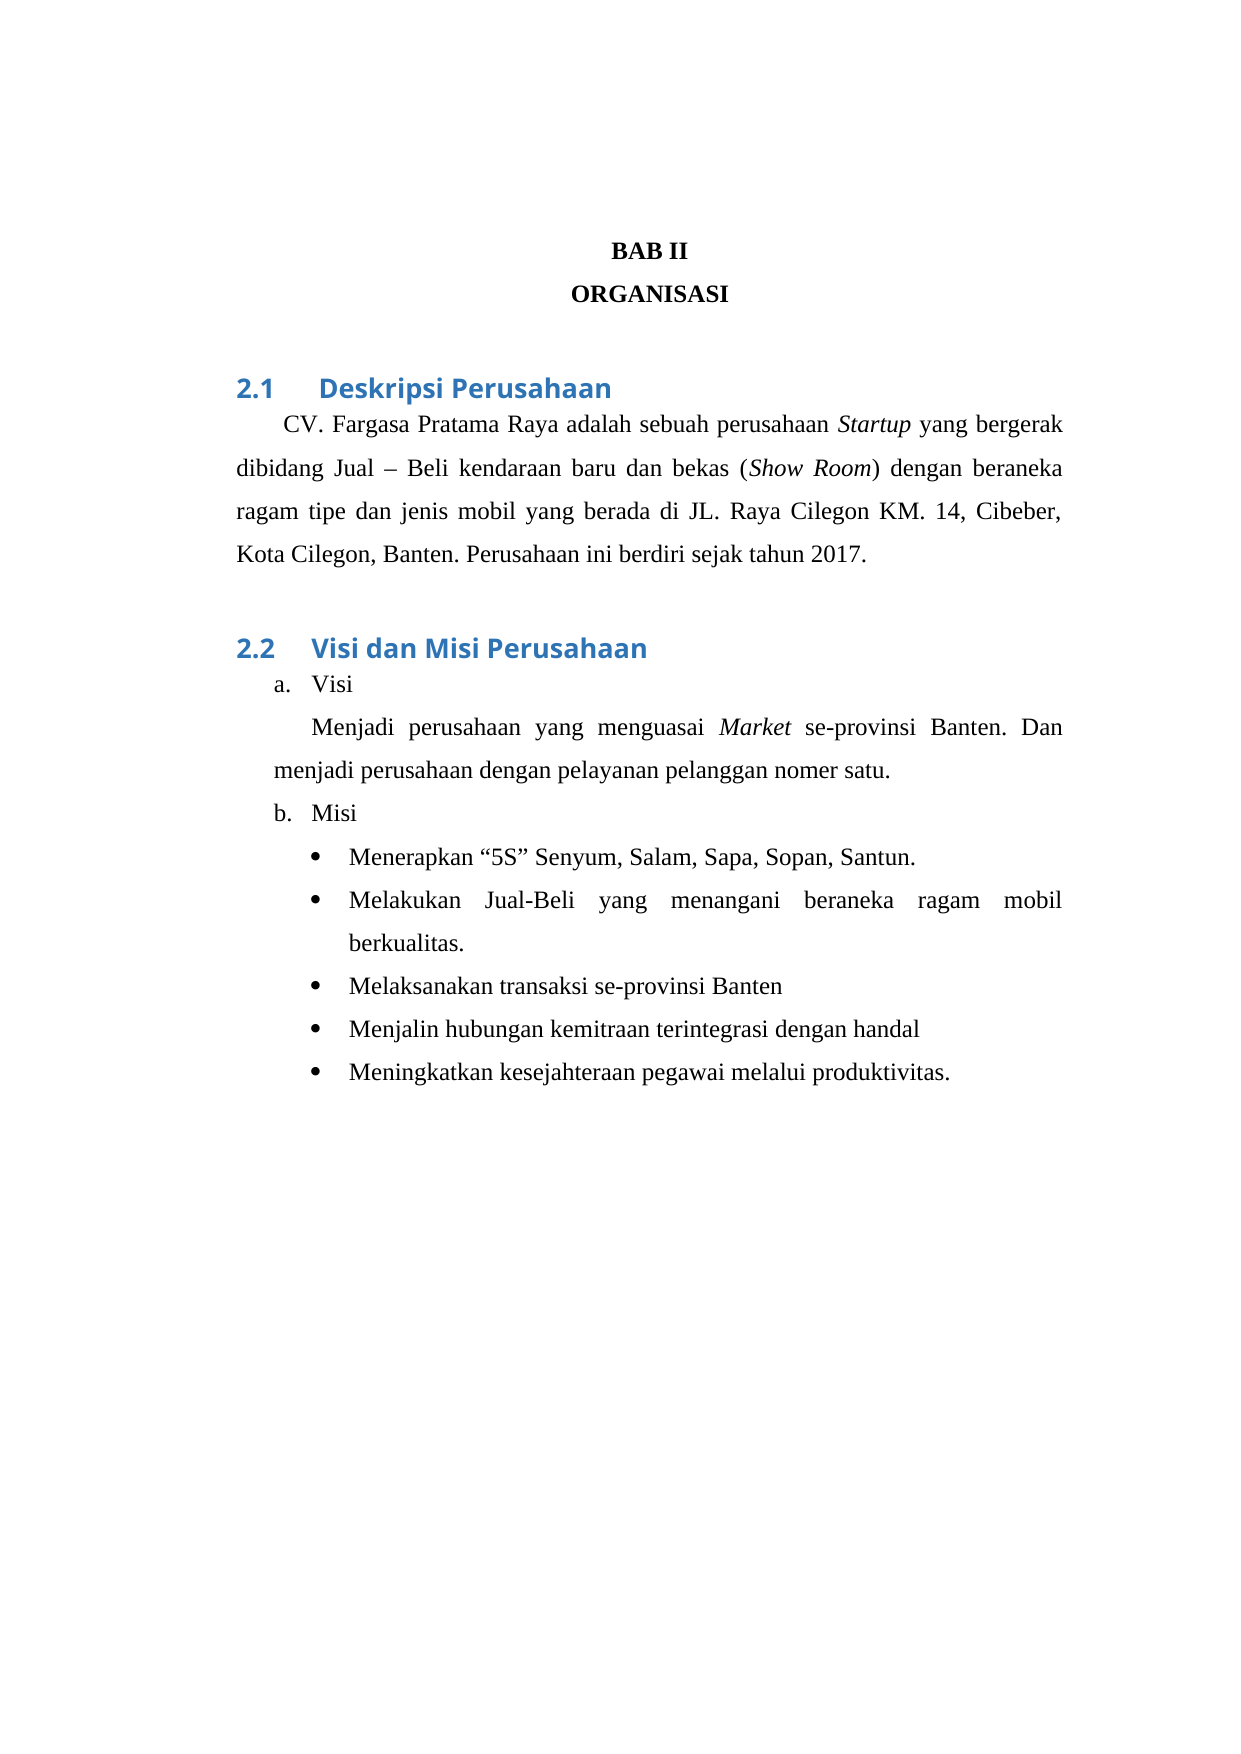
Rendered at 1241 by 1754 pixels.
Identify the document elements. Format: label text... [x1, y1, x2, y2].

subtitle Deskripsi Perusahaan [236, 370, 1063, 407]
list Visi [274, 669, 1063, 698]
list Meningkatkan kesejahteraan pegawai melalui produktivitas. [311, 1057, 1063, 1086]
text CV. Fargasa Pratama Raya adalah sebuah perusahaan Startup yang bergerak dibidang Jual – Beli kendaraan baru dan bekas (Show Room) dengan beraneka ragam tipe dan jenis mobil yang berada di JL. Raya Cilegon KM. 14, Cibeber, Kota Cilegon, Banten. Perusahaan ini berdiri sejak tahun 2017. [236, 409, 1063, 568]
subtitle Visi dan Misi Perusahaan [236, 629, 1063, 666]
list Melaksanakan transaksi se-provinsi Banten [311, 971, 1063, 1000]
list Menerapkan “5S” Senyum, Salam, Sapa, Sopan, Santun. [311, 842, 1063, 870]
text BAB II [236, 236, 1063, 265]
list Misi [274, 798, 1063, 827]
text Menjadi perusahaan yang menguasai Market se-provinsi Banten. Dan menjadi perusahaan dengan pelayanan pelanggan nomer satu. [274, 712, 1063, 784]
list Melakukan Jual-Beli yang menangani beraneka ragam mobil berkualitas. [311, 885, 1063, 957]
list Menjalin hubungan kemitraan terintegrasi dengan handal [311, 1014, 1063, 1043]
subtitle ORGANISASI [236, 279, 1063, 308]
